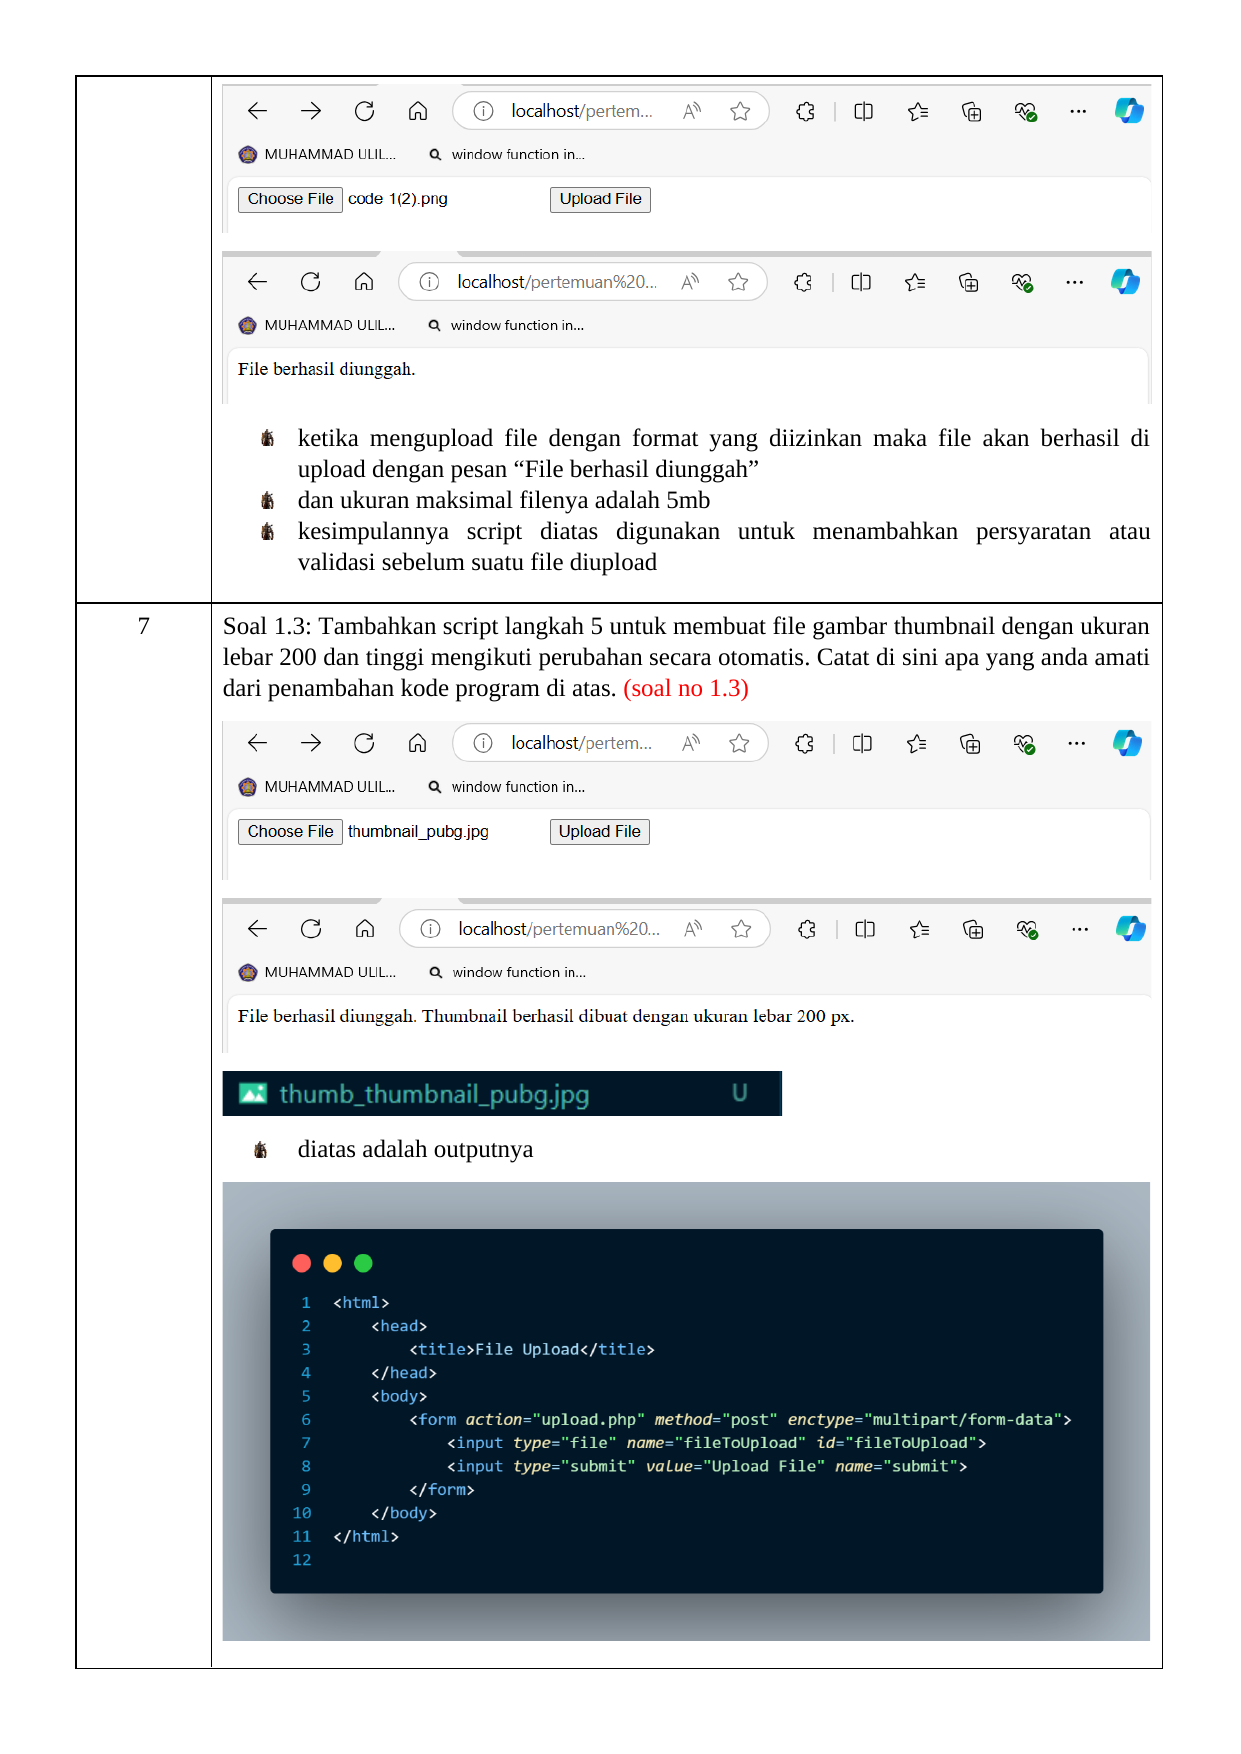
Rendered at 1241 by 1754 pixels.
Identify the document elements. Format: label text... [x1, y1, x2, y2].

picture [222, 251, 1152, 404]
picture [254, 1141, 267, 1158]
picture [261, 491, 274, 509]
picture [222, 1182, 1150, 1641]
picture [222, 84, 1152, 233]
picture [261, 522, 274, 540]
picture [261, 429, 274, 446]
table_cell 6 [77, 77, 211, 602]
picture [222, 721, 1152, 880]
picture [222, 898, 1152, 1053]
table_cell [212, 604, 1162, 1667]
table_cell 7 [77, 604, 211, 1667]
picture [222, 1071, 783, 1116]
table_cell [212, 77, 1162, 602]
